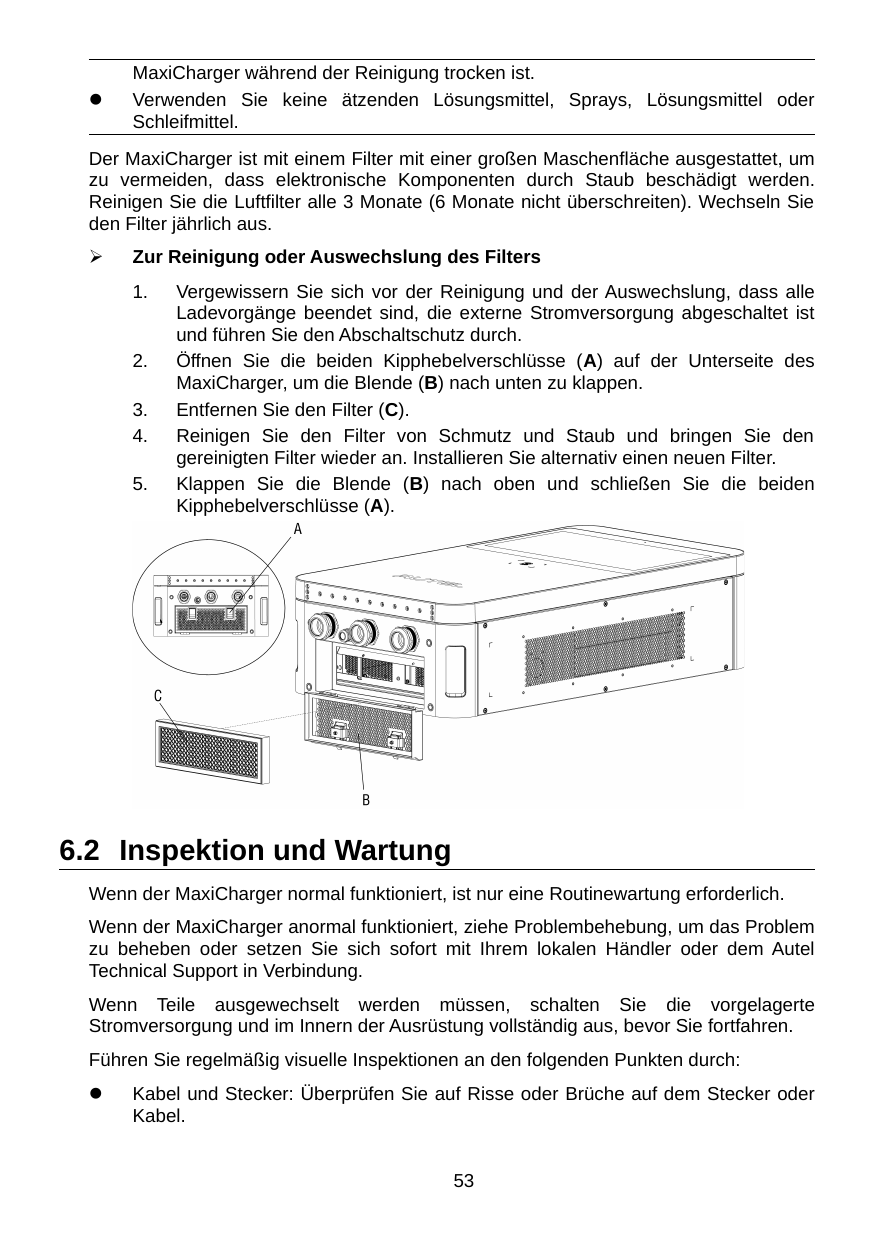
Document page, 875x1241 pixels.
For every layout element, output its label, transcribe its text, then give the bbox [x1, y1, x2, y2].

list Verwenden Sie keine ätzenden Lösungsmittel, Sprays, Lösungsmittel oder Schleifmittel. [89, 86, 815, 134]
text Wenn der MaxiCharger anormal funktioniert, ziehe Problembehebung, um das Problem zu beheben oder setzen Sie sich sofort mit Ihrem lokalen Händler oder dem Autel Technical Support in Verbindung. [89, 916, 815, 981]
text Führen Sie regelmäßig visuelle Inspektionen an den folgenden Punkten durch: [89, 1049, 815, 1071]
list Vergewissern Sie sich vor der Reinigung und der Auswechslung, dass alle Ladevorgänge beendet sind, die externe Stromversorgung abgeschaltet ist und führen Sie den Abschaltschutz durch. [132, 281, 815, 345]
list Entfernen Sie den Filter (C). [132, 398, 815, 420]
list Kabel und Stecker: Überprüfen Sie auf Risse oder Brüche auf dem Stecker oder Kabel. [89, 1083, 815, 1126]
text Wenn Teile ausgewechselt werden müssen, schalten Sie die vorgelagerte Stromversorgung und im Innern der Ausrüstung vollständig aus, bevor Sie fortfahren. [89, 993, 815, 1037]
text Zur Reinigung oder Auswechslung des Filters [89, 246, 815, 268]
list Klappen Sie die Blende (B) nach oben und schließen Sie die beiden Kipphebelverschlüsse (A). [132, 473, 815, 516]
list Reinigen Sie den Filter von Schmutz und Staub und bringen Sie den gereinigten Filter wieder an. Installieren Sie alternativ einen neuen Filter. [132, 425, 815, 468]
list Öffnen Sie die beiden Kipphebelverschlüsse (A) auf der Unterseite des MaxiCharger, um die Blende (B) nach unten zu klappen. [132, 350, 815, 393]
text Wenn der MaxiCharger normal funktioniert, ist nur eine Routinewartung erforderlich. [89, 882, 815, 904]
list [89, 60, 815, 84]
text Der MaxiCharger ist mit einem Filter mit einer großen Maschenfläche ausgestattet, um zu vermeiden, dass elektronische Komponenten durch Staub beschädigt werden. Reinigen Sie die Luftfilter alle 3 Monate (6 Monate nicht überschreiten). Wechseln Sie den Filter jährlich aus. [89, 148, 815, 234]
picture [132, 521, 745, 809]
subtitle Inspektion und Wartung [59, 833, 815, 869]
